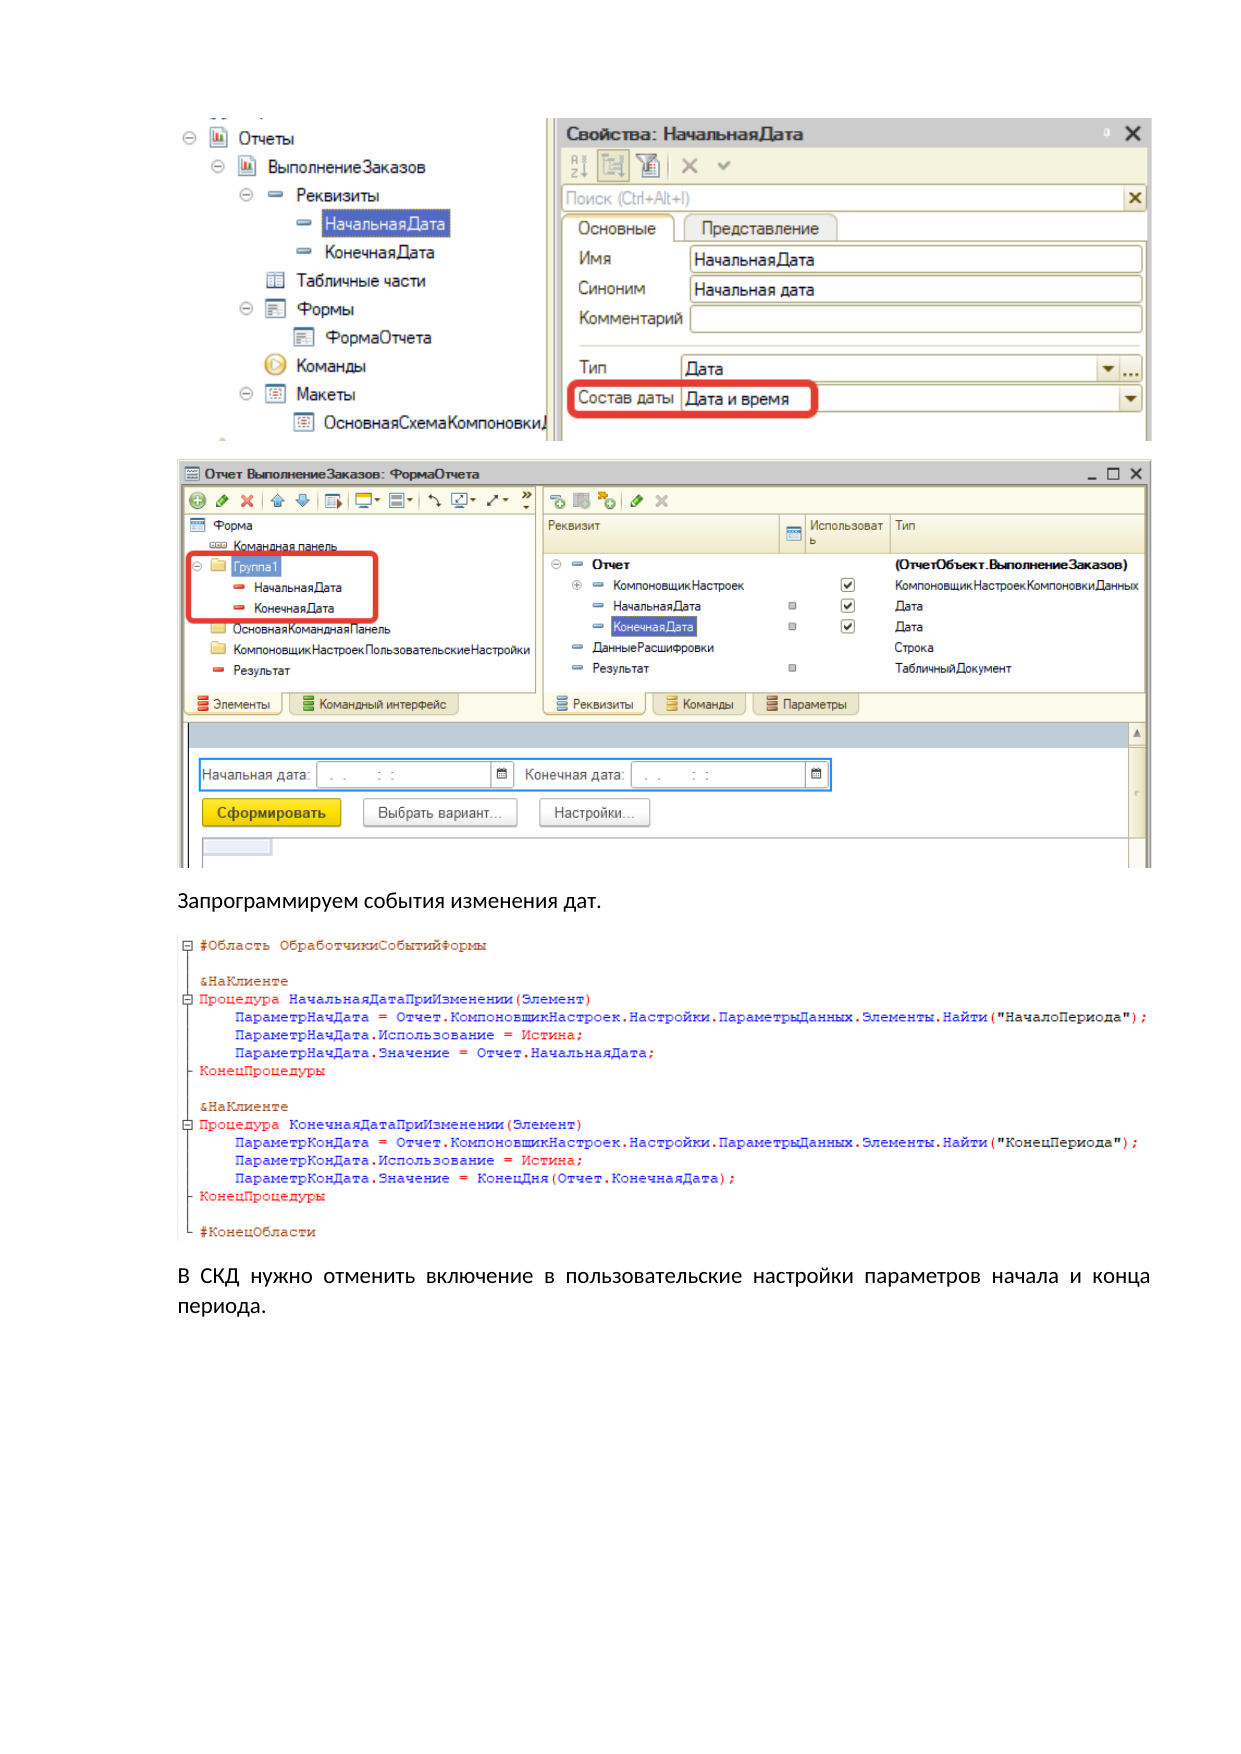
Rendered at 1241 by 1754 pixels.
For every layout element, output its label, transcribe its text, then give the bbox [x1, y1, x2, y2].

text Запрограммируем события изменения дат. [177, 886, 1152, 914]
picture [177, 118, 1152, 441]
text В СКД нужно отменить включение в пользовательские настройки параметров начала и конца периода. [177, 1261, 1152, 1319]
picture [177, 459, 1152, 868]
picture [177, 933, 1152, 1242]
